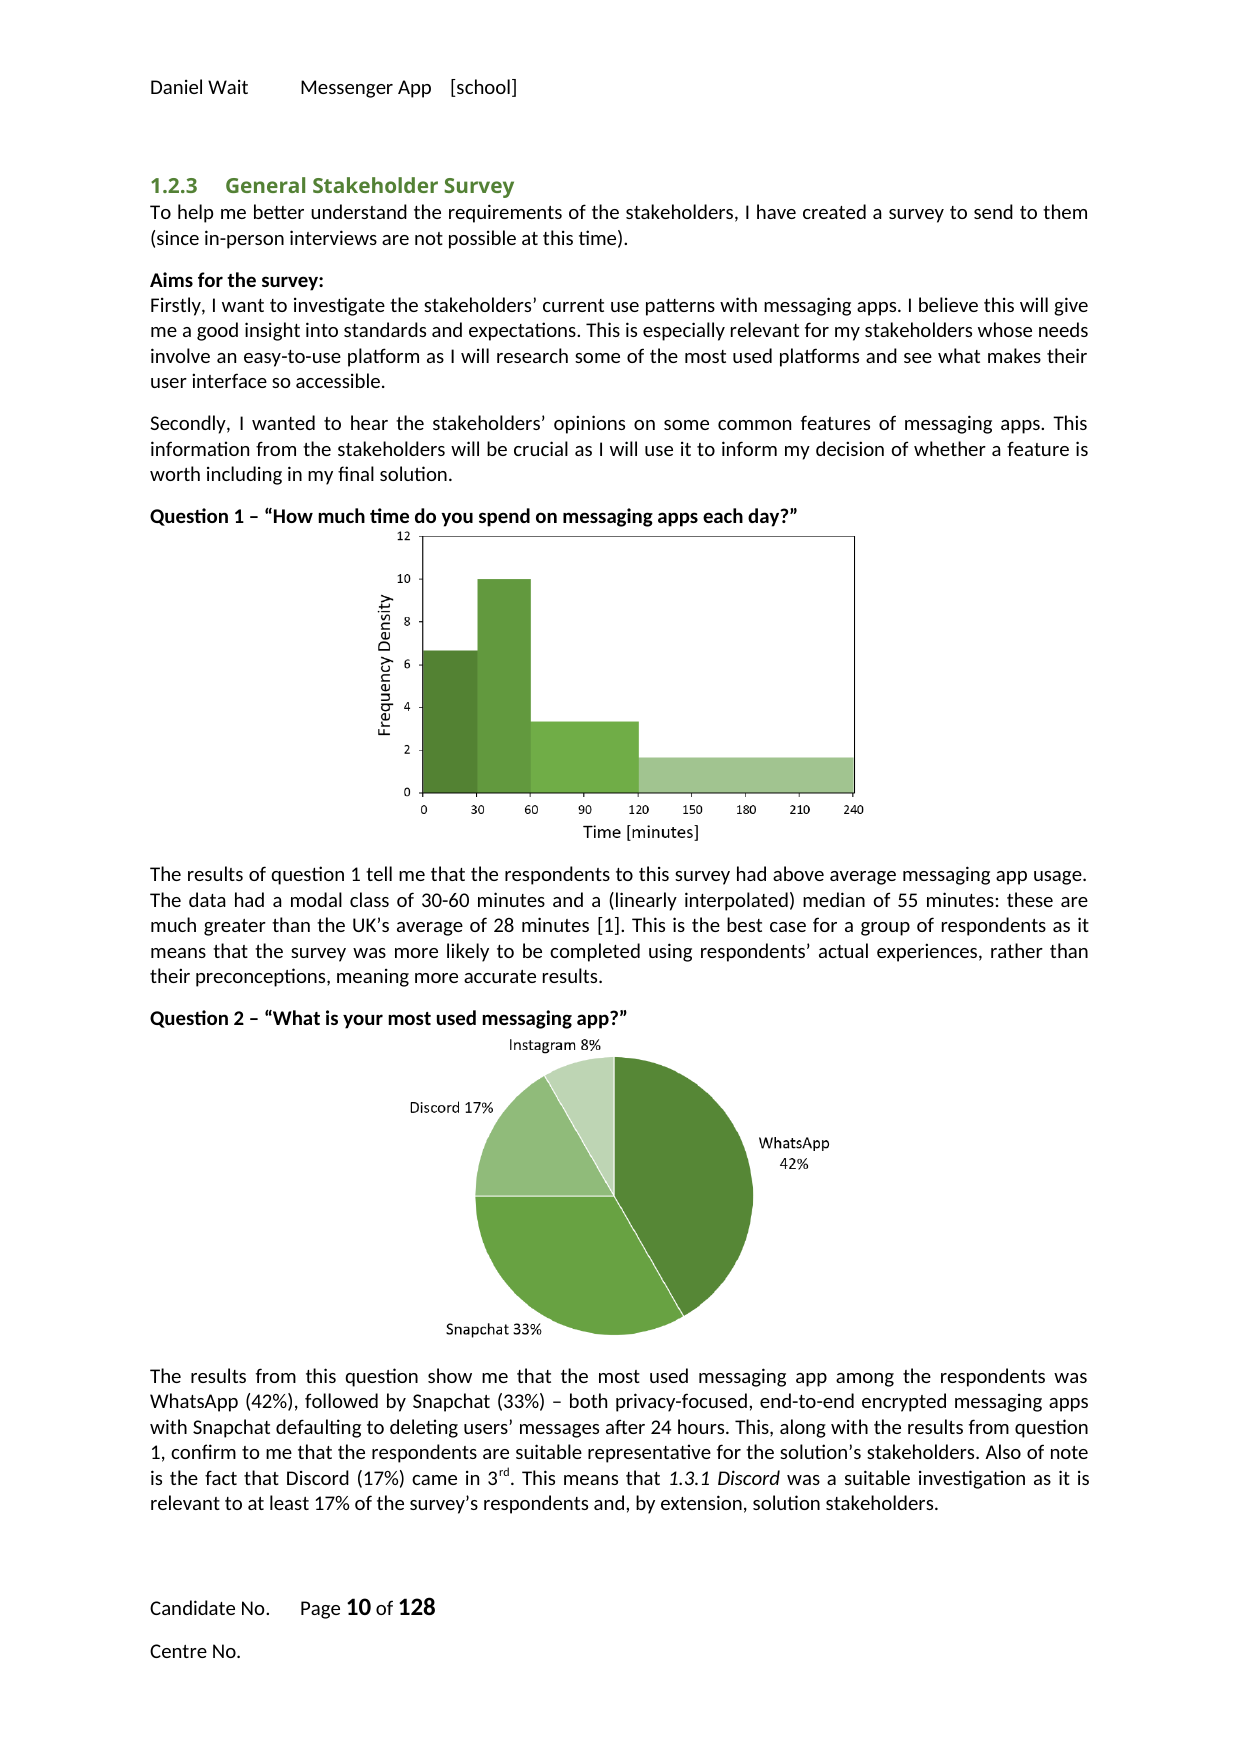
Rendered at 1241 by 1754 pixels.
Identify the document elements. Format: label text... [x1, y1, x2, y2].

picture [374, 528, 866, 845]
subtitle Question 1 – “How much time do you spend on messaging apps each day?” [150, 503, 1090, 529]
text Firstly, I want to investigate the stakeholders’ current use patterns with messaging apps. I believe this will give me a good insight into standards and expectations. This is especially relevant for my stakeholders whose needs involve an easy-to-use platform as I will research some of the most used platforms and see what makes their user interface so accessible. [150, 292, 1090, 394]
text Secondly, I wanted to hear the stakeholders’ opinions on some common features of messaging apps. This information from the stakeholders will be crucial as I will use it to inform my decision of whether a feature is worth including in my final solution. [150, 411, 1090, 487]
subtitle General Stakeholder Survey [150, 171, 1090, 199]
subtitle Question 2 – “What is your most used messaging app?” [150, 1005, 1090, 1031]
picture [402, 1030, 839, 1347]
text The results from this question show me that the most used messaging app among the respondents was WhatsApp (42%), followed by Snapchat (33%) – both privacy-focused, end-to-end encrypted messaging apps with Snapchat defaulting to deleting users’ messages after 24 hours. This, along with the results from question 1, confirm to me that the respondents are suitable representative for the solution’s stakeholders. Also of note is the fact that Discord (17%) came in 3rd. This means that 1.2.1 Existing Program – Discord was a suitable investigation as it is relevant to at least 17% of the survey’s respondents and, by extension, solution stakeholders. [150, 1363, 1090, 1516]
text The results of question 1 tell me that the respondents to this survey had above average messaging app usage. The data had a modal class of 30-60 minutes and a (linearly interpolated) median of 55 minutes: these are much greater than the UK’s average of 28 minutes . This is the best case for a group of respondents as it means that the survey was more likely to be completed using respondents’ actual experiences, rather than their preconceptions, meaning more accurate results. [150, 862, 1090, 989]
text To help me better understand the requirements of the stakeholders, I have created a survey to send to them (since in-person interviews are not possible at this time). [150, 199, 1090, 250]
subtitle Aims for the survey: [150, 267, 1090, 292]
